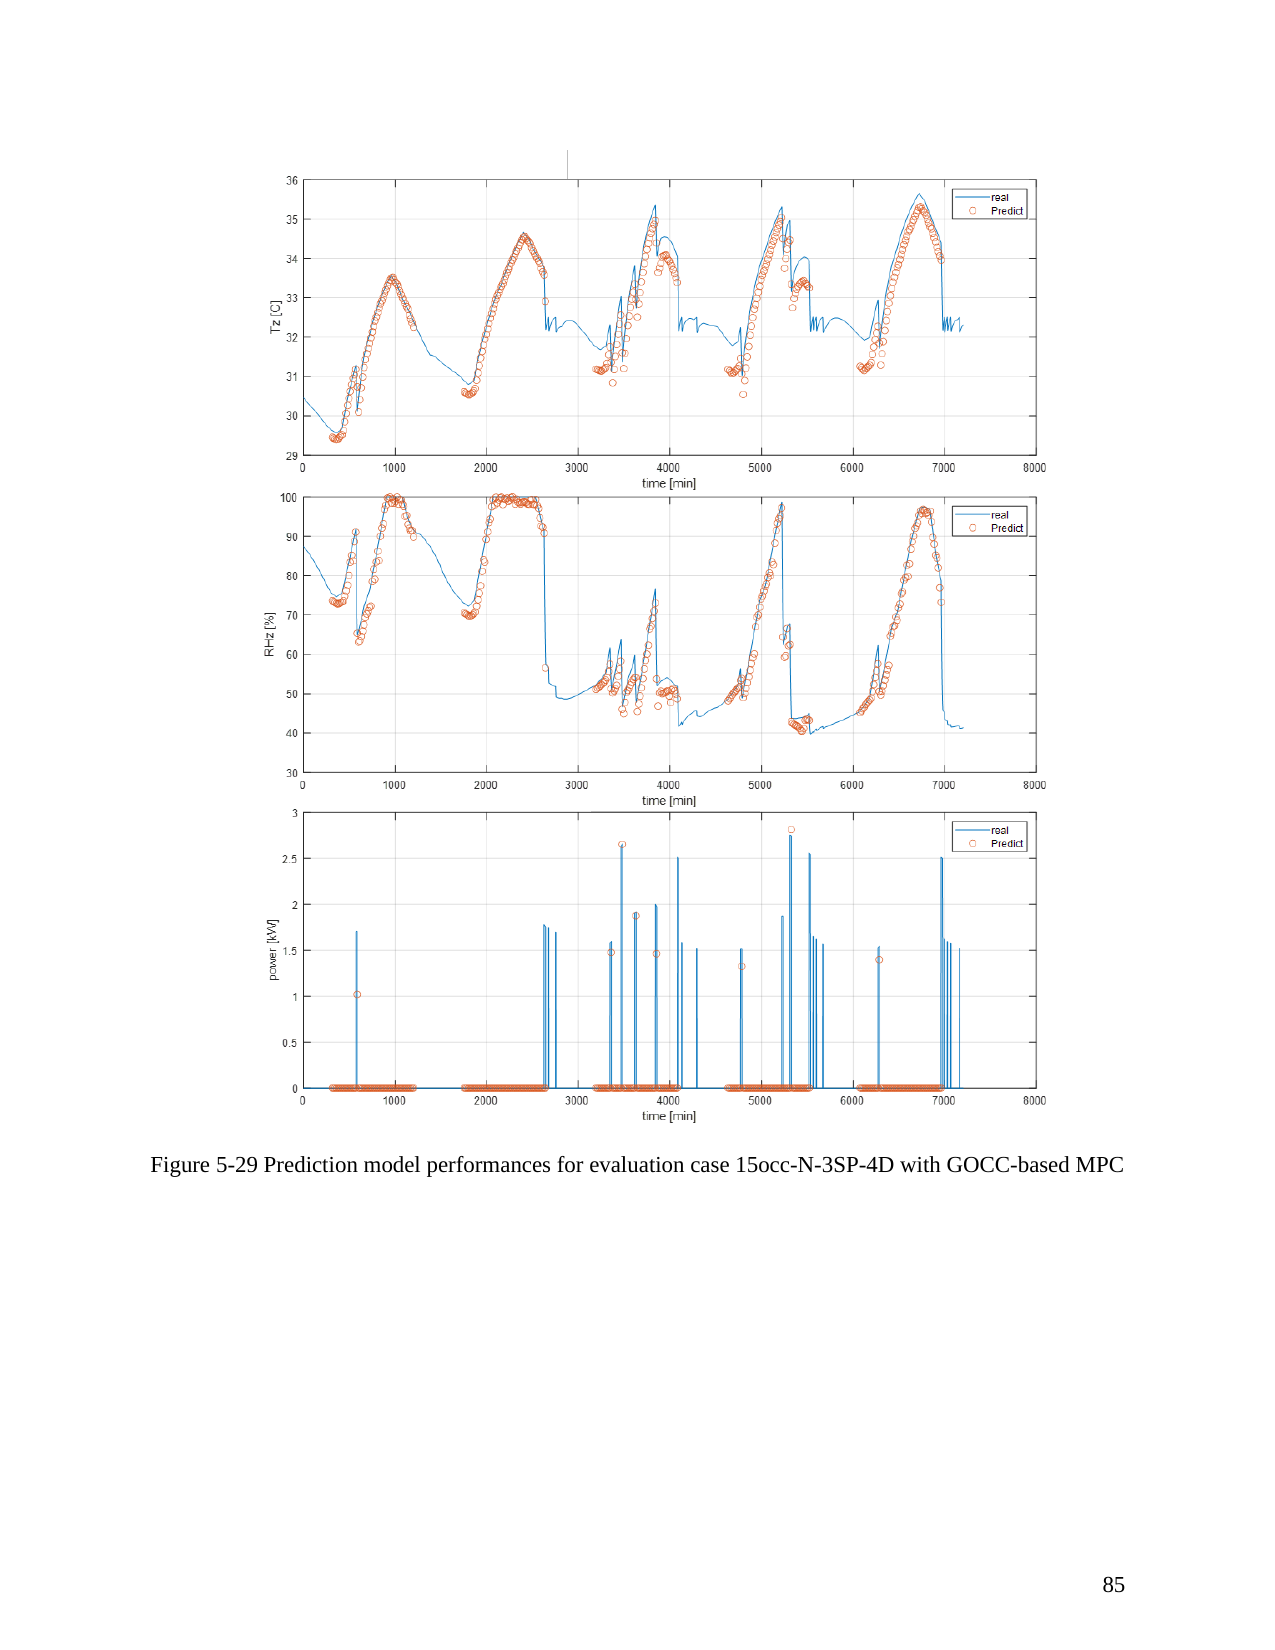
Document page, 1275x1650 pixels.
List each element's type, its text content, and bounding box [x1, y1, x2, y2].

picture [180, 150, 1126, 1125]
